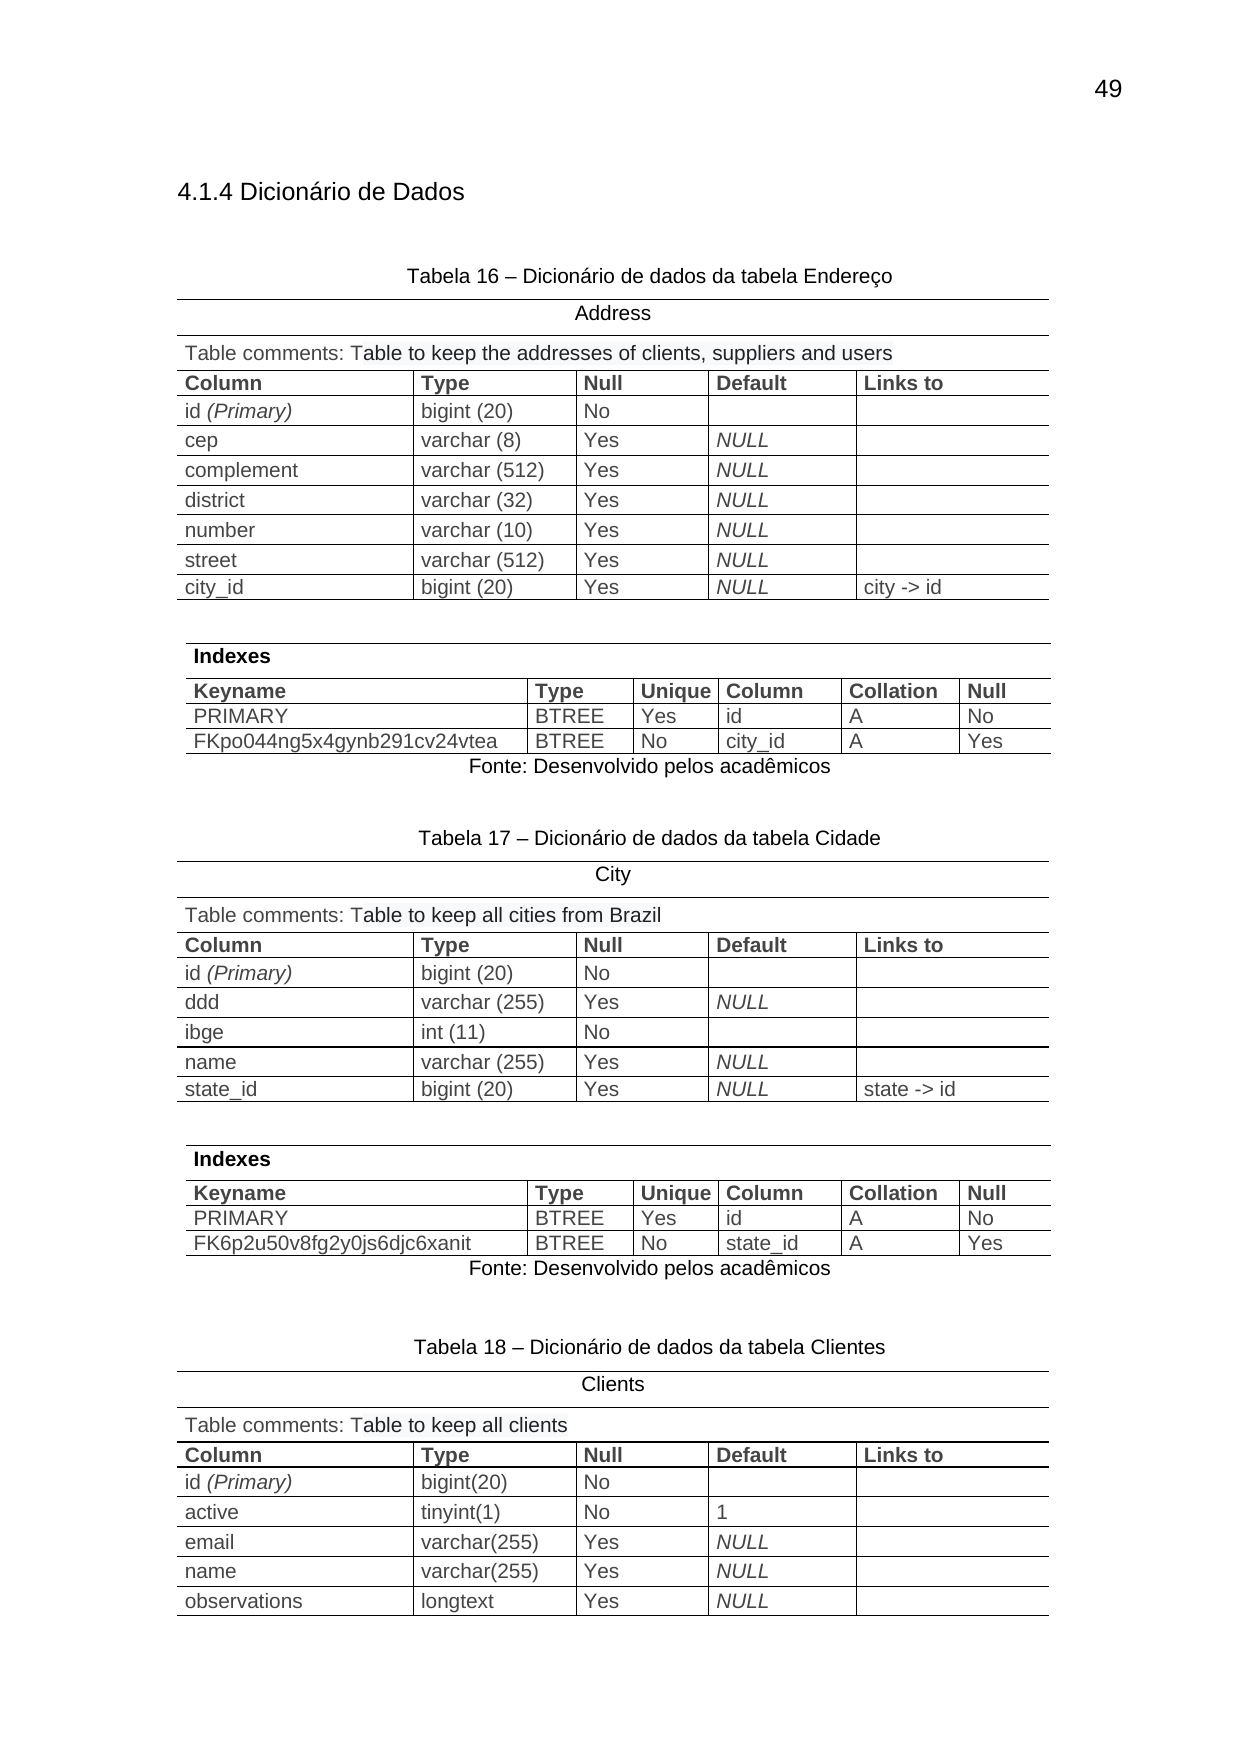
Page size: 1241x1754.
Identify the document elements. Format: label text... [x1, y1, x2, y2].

table_cell NULL [709, 1557, 856, 1586]
table_cell Type [528, 679, 633, 702]
table_cell Unique [634, 679, 718, 702]
table_header Indexes [186, 1146, 1051, 1180]
table_cell complement [177, 456, 413, 484]
table_cell [857, 1497, 1048, 1526]
table_cell No [577, 1497, 708, 1526]
table_cell [857, 1527, 1048, 1556]
table_cell [857, 426, 1048, 455]
table_header City [177, 862, 1048, 897]
table_header Address [177, 300, 1048, 335]
table_cell varchar (512) [414, 456, 576, 484]
table_cell NULL [709, 988, 856, 1017]
table_cell [857, 988, 1048, 1017]
table_cell [857, 456, 1048, 484]
table_cell NULL [709, 575, 856, 599]
table_cell Column [177, 933, 413, 957]
table_cell Null [577, 933, 708, 957]
table_cell Default [709, 1443, 856, 1466]
table_cell [709, 958, 856, 987]
table_cell NULL [709, 1587, 856, 1615]
table_cell No [634, 1231, 718, 1255]
table_cell name [177, 1048, 413, 1076]
table_cell [709, 1468, 856, 1496]
table_cell Yes [577, 988, 708, 1017]
table_cell active [177, 1497, 413, 1526]
table_cell Yes [634, 1206, 718, 1230]
table_cell No [960, 704, 1051, 727]
table_cell Yes [577, 426, 708, 455]
text Tabela 18 – Dicionário de dados da tabela Clientes [177, 1335, 1122, 1359]
table_cell Table comments: Table to keep all clients [177, 1408, 1048, 1441]
subtitle 4.1.4 Dicionário de Dados [177, 177, 1122, 206]
table_cell No [577, 958, 708, 987]
table_cell No [960, 1206, 1051, 1230]
table_cell NULL [709, 515, 856, 544]
table_cell Table comments: Table to keep the addresses of clients, suppliers and users [177, 336, 1048, 370]
text Tabela 16 – Dicionário de dados da tabela Endereço [177, 263, 1122, 287]
table_cell Yes [577, 1077, 708, 1101]
table_cell ddd [177, 988, 413, 1017]
table_cell Yes [577, 1048, 708, 1076]
table_cell Default [709, 933, 856, 957]
table_cell Column [177, 371, 413, 395]
table_cell Links to [857, 1443, 1048, 1466]
table_cell BTREE [528, 1206, 633, 1230]
table_cell Yes [577, 545, 708, 574]
table_cell street [177, 545, 413, 574]
table_cell NULL [709, 486, 856, 514]
table_cell state_id [177, 1077, 413, 1101]
table_cell Collation [842, 1181, 959, 1205]
table_cell varchar (255) [414, 988, 576, 1017]
table_cell Unique [634, 1181, 718, 1205]
table_cell NULL [709, 1527, 856, 1556]
table_cell email [177, 1527, 413, 1556]
table_cell Yes [634, 704, 718, 727]
table_cell FK6p2u50v8fg2y0js6djc6xanit [186, 1231, 527, 1255]
table_cell bigint (20) [414, 1077, 576, 1101]
table_cell Yes [577, 515, 708, 544]
table_cell Type [414, 371, 576, 395]
table_cell varchar (512) [414, 545, 576, 574]
table_cell varchar (10) [414, 515, 576, 544]
text Fonte: Desenvolvido pelos acadêmicos [177, 753, 1122, 777]
table_cell varchar (255) [414, 1048, 576, 1076]
table_cell bigint (20) [414, 958, 576, 987]
table_cell A [842, 1231, 959, 1255]
table_cell Null [577, 371, 708, 395]
table_cell cep [177, 426, 413, 455]
table_header Clients [177, 1372, 1048, 1407]
table_cell [857, 486, 1048, 514]
table_cell Null [577, 1443, 708, 1466]
table_cell tinyint(1) [414, 1497, 576, 1526]
table_cell Type [414, 933, 576, 957]
table_cell Keyname [186, 1181, 527, 1205]
table_cell BTREE [528, 1231, 633, 1255]
table_cell id (Primary) [177, 958, 413, 987]
table_cell Column [719, 679, 841, 702]
table_cell Yes [960, 729, 1051, 752]
table_cell Column [719, 1181, 841, 1205]
table_cell city_id [719, 729, 841, 752]
table_cell PRIMARY [186, 1206, 527, 1230]
table_cell NULL [709, 456, 856, 484]
table_cell [857, 1048, 1048, 1076]
table_cell [857, 1557, 1048, 1586]
table_cell [857, 958, 1048, 987]
table_cell varchar (32) [414, 486, 576, 514]
table_cell bigint (20) [414, 396, 576, 425]
table_cell id [719, 704, 841, 727]
table_cell id (Primary) [177, 1468, 413, 1496]
table_cell [857, 545, 1048, 574]
table_cell [857, 1587, 1048, 1615]
table_cell state_id [719, 1231, 841, 1255]
table_cell number [177, 515, 413, 544]
table_cell [709, 396, 856, 425]
table_cell [857, 1018, 1048, 1046]
table_cell Yes [577, 1557, 708, 1586]
text Fonte: Desenvolvido pelos acadêmicos [177, 1256, 1122, 1280]
table_cell No [634, 729, 718, 752]
table_cell NULL [709, 426, 856, 455]
table_cell PRIMARY [186, 704, 527, 727]
table_cell Type [414, 1443, 576, 1466]
table_cell Null [960, 679, 1051, 702]
text Tabela 17 – Dicionário de dados da tabela Cidade [177, 825, 1122, 849]
table_cell Type [528, 1181, 633, 1205]
table_cell NULL [709, 1048, 856, 1076]
table_cell Yes [577, 456, 708, 484]
table_cell district [177, 486, 413, 514]
table_cell NULL [709, 545, 856, 574]
table_cell id [719, 1206, 841, 1230]
table_cell No [577, 1468, 708, 1496]
table_cell Yes [577, 575, 708, 599]
table_cell Null [960, 1181, 1051, 1205]
table_cell BTREE [528, 729, 633, 752]
table_cell 1 [709, 1497, 856, 1526]
table_cell Default [709, 371, 856, 395]
table_cell Table comments: Table to keep all cities from Brazil [177, 898, 1048, 932]
table_cell varchar(255) [414, 1527, 576, 1556]
table_cell id (Primary) [177, 396, 413, 425]
table_cell city_id [177, 575, 413, 599]
table_cell NULL [709, 1077, 856, 1101]
table_cell Collation [842, 679, 959, 702]
table_cell A [842, 1206, 959, 1230]
table_cell varchar (8) [414, 426, 576, 455]
table_cell A [842, 729, 959, 752]
table_cell No [577, 1018, 708, 1046]
table_cell state -> id [857, 1077, 1048, 1101]
table_cell [857, 396, 1048, 425]
table_cell bigint(20) [414, 1468, 576, 1496]
table_cell city -> id [857, 575, 1048, 599]
table_cell BTREE [528, 704, 633, 727]
table_cell longtext [414, 1587, 576, 1615]
table_cell observations [177, 1587, 413, 1615]
table_cell Keyname [186, 679, 527, 702]
table_cell Links to [857, 371, 1048, 395]
table_cell bigint (20) [414, 575, 576, 599]
table_cell A [842, 704, 959, 727]
table_cell FKpo044ng5x4gynb291cv24vtea [186, 729, 527, 752]
table_header Indexes [186, 644, 1051, 677]
table_cell [857, 515, 1048, 544]
table_cell Yes [577, 1587, 708, 1615]
table_cell [857, 1468, 1048, 1496]
table_cell Links to [857, 933, 1048, 957]
table_cell Yes [577, 486, 708, 514]
table_cell Yes [577, 1527, 708, 1556]
table_cell int (11) [414, 1018, 576, 1046]
table_cell Yes [960, 1231, 1051, 1255]
table_cell name [177, 1557, 413, 1586]
table_cell varchar(255) [414, 1557, 576, 1586]
table_cell No [577, 396, 708, 425]
table_cell Column [177, 1443, 413, 1466]
table_cell ibge [177, 1018, 413, 1046]
table_cell [709, 1018, 856, 1046]
